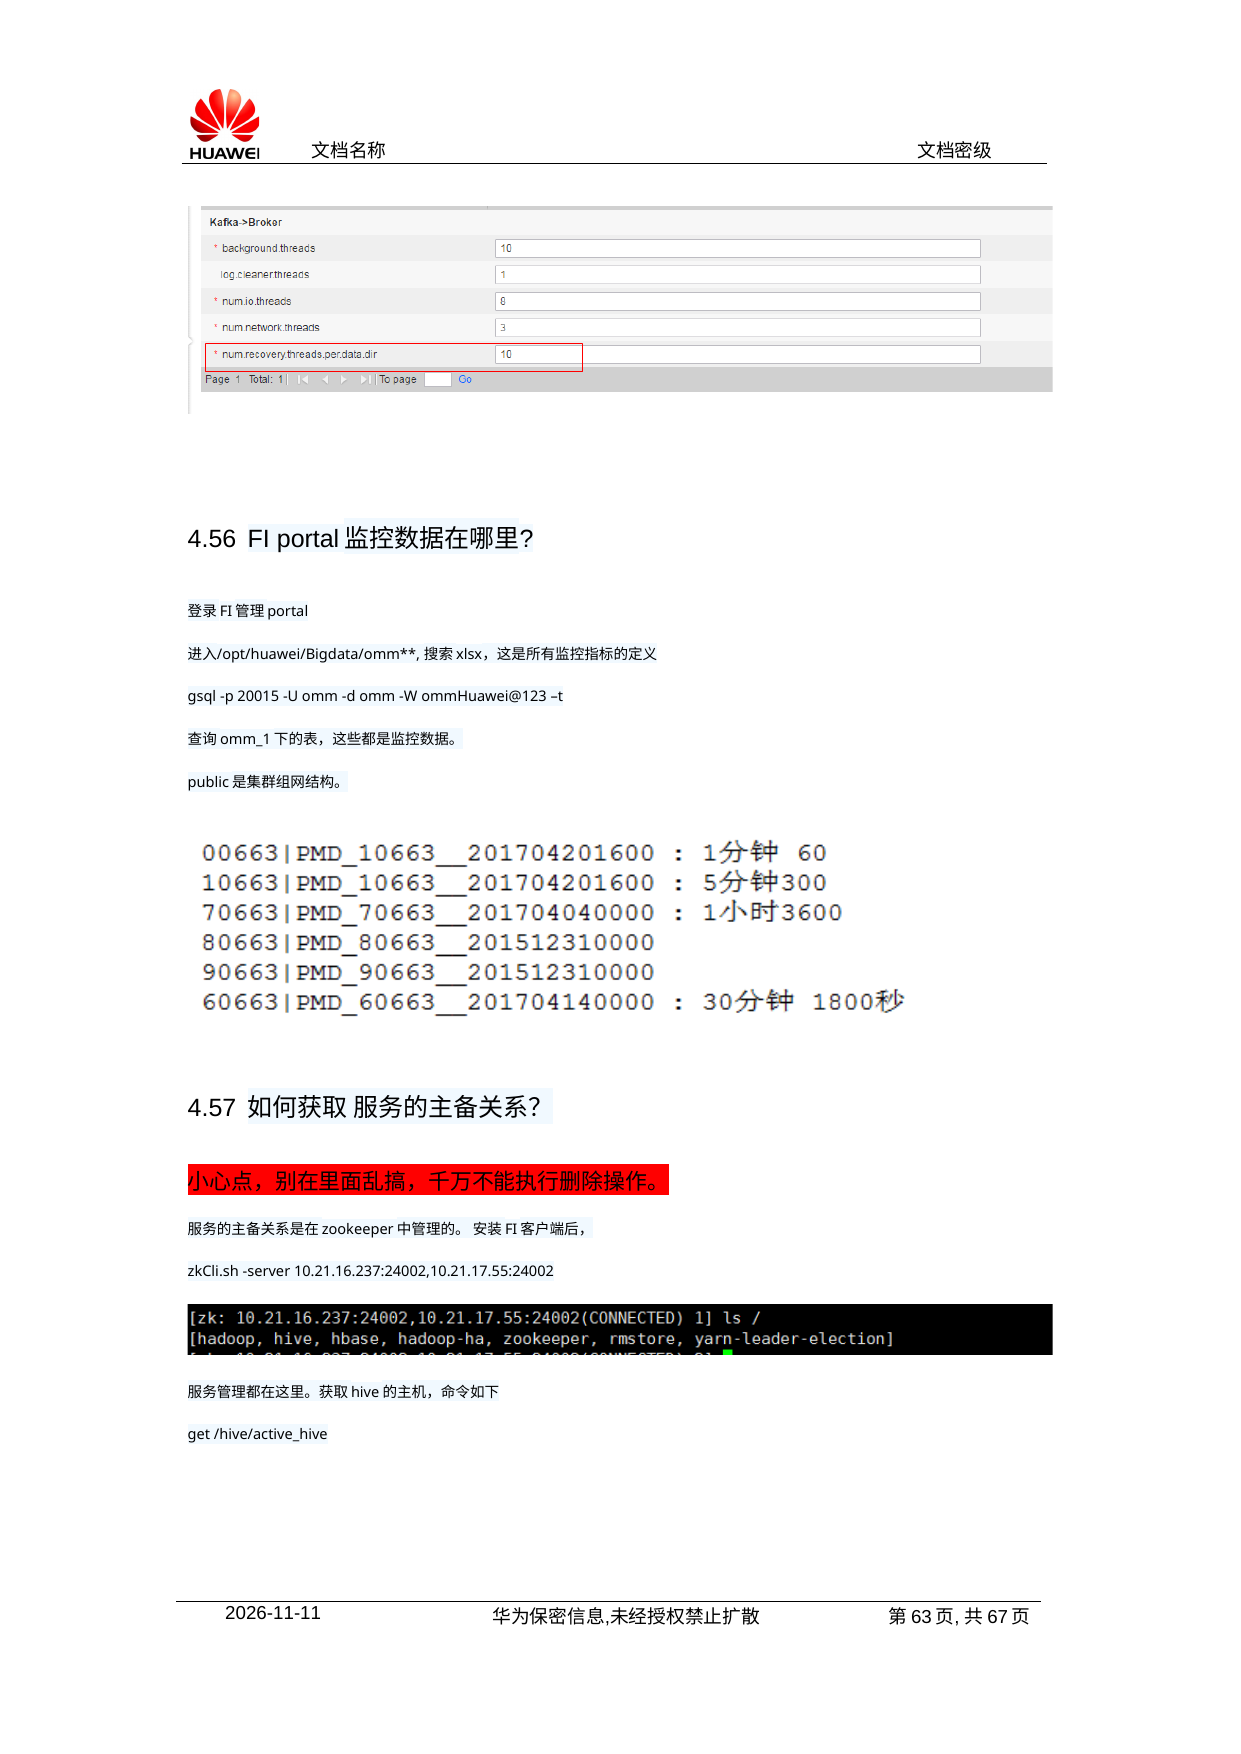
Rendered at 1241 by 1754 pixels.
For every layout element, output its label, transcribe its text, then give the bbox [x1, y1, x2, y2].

subtitle FI portal监控数据在哪里? [187, 504, 1053, 569]
text 服务的主备关系是在zookeeper中管理的。 安装FI客户端后， [187, 1212, 1053, 1244]
subtitle 如何获取 服务的主备关系？ [187, 1073, 1053, 1138]
text 小心点，别在里面乱搞，千万不能执行删除操作。 [187, 1163, 1053, 1196]
picture [187, 206, 1053, 414]
text public是集群组网结构。 [187, 765, 1053, 798]
picture [187, 820, 942, 1024]
text get /hive/active_hive [187, 1418, 1053, 1450]
text 登录FI管理portal [187, 594, 1053, 626]
text 查询 omm_1下的表，这些都是监控数据。 [187, 722, 1053, 755]
text gsql -p 20015 -U omm -d omm -W ommHuawei@123 –t [187, 680, 1053, 712]
text zkCli.sh -server 10.21.16.237:24002,10.21.17.55:24002 [187, 1255, 1053, 1287]
picture [187, 1304, 1053, 1355]
picture [190, 89, 260, 159]
text 服务管理都在这里。获取hive的主机，命令如下 [187, 1375, 1053, 1407]
text 进入/opt/huawei/Bigdata/omm**, 搜索xlsx，这是所有监控指标的定义 [187, 637, 1053, 669]
